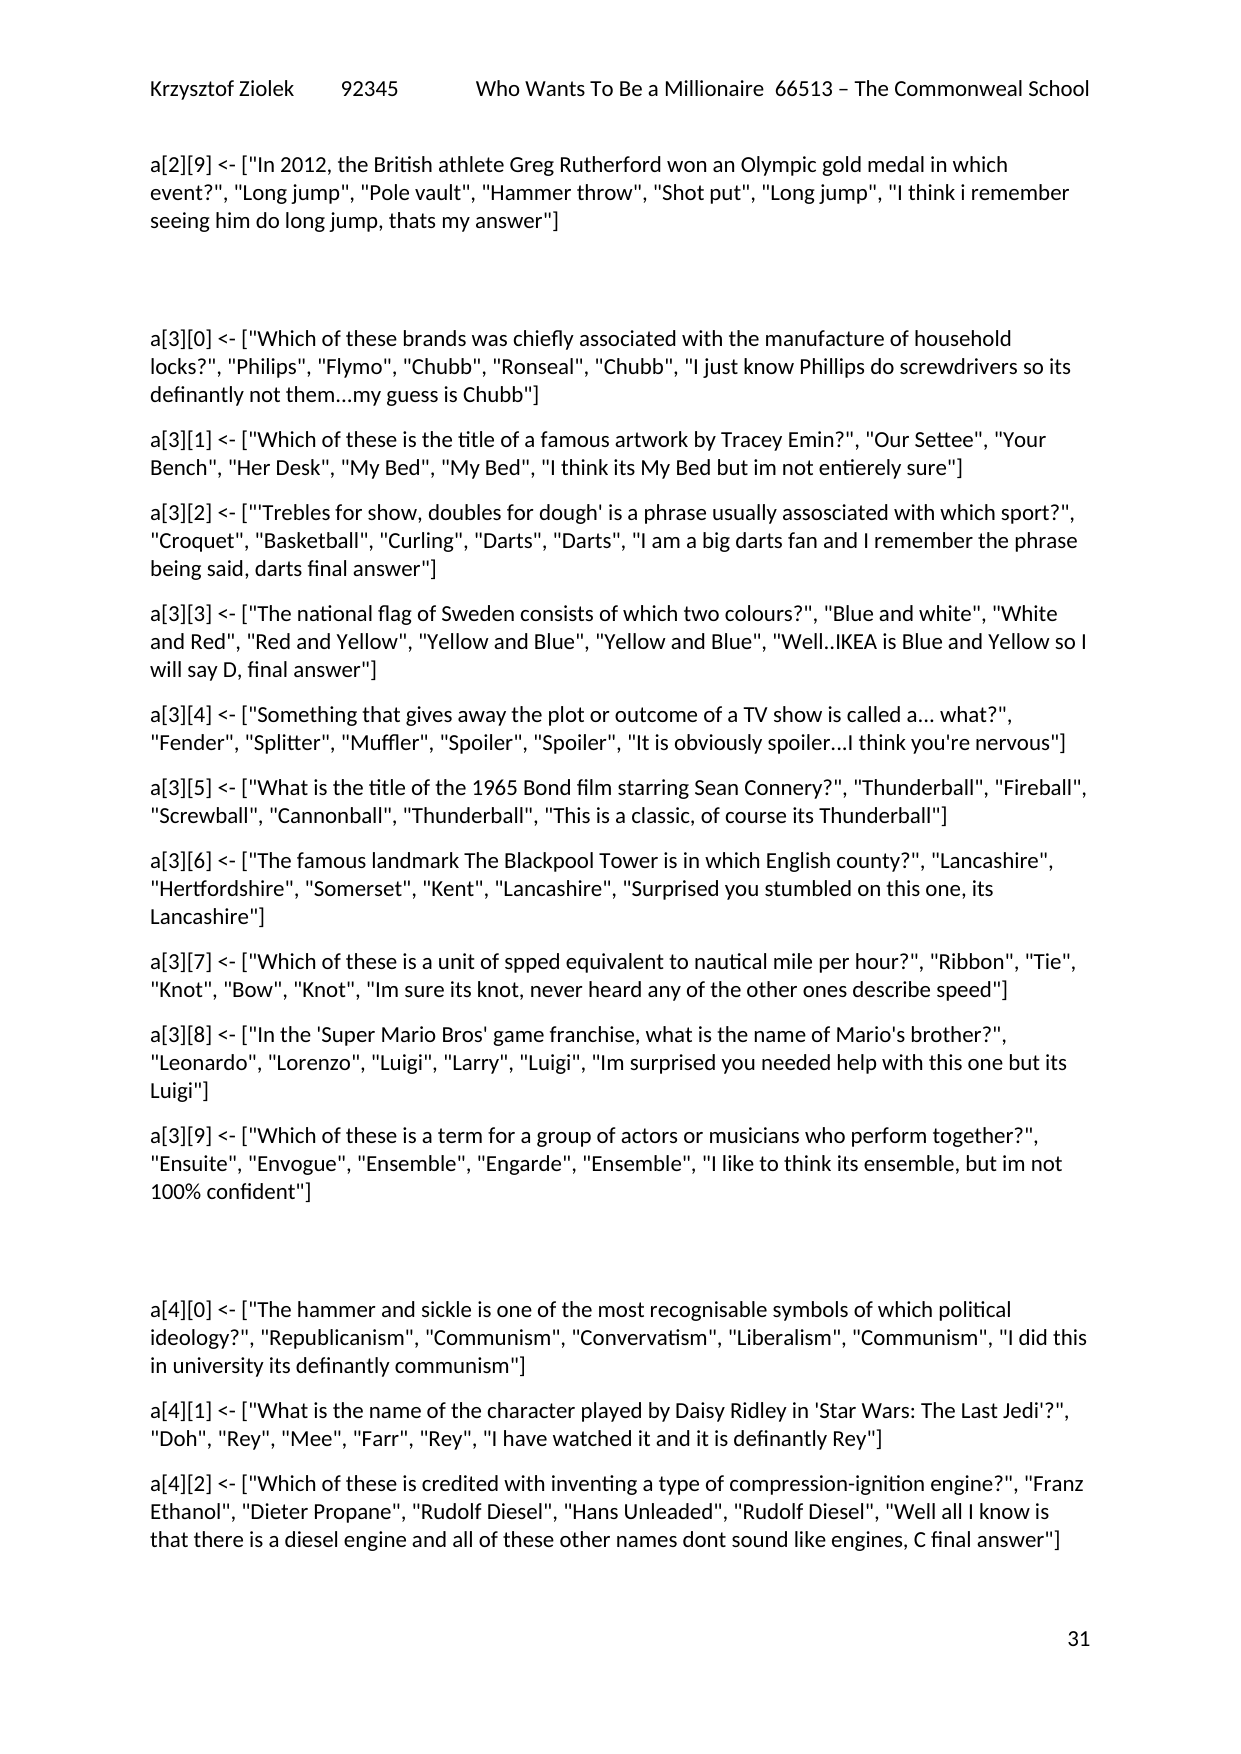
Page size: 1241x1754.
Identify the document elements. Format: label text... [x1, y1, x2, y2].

text a[4][1] <- ["What is the name of the character played by Daisy Ridley in 'Star Wars: The Last Jedi'?", "Doh", "Rey", "Mee", "Farr", "Rey", "I have watched it and it is definantly Rey"] [150, 1396, 1090, 1452]
text a[3][4] <- ["Something that gives away the plot or outcome of a TV show is called a... what?", "Fender", "Splitter", "Muffler", "Spoiler", "Spoiler", "It is obviously spoiler...I think you're nervous"] [150, 700, 1090, 756]
text a[3][0] <- ["Which of these brands was chiefly associated with the manufacture of household locks?", "Philips", "Flymo", "Chubb", "Ronseal", "Chubb", "I just know Phillips do screwdrivers so its definantly not them...my guess is Chubb"] [150, 324, 1090, 408]
text a[3][9] <- ["Which of these is a term for a group of actors or musicians who perform together?", "Ensuite", "Envogue", "Ensemble", "Engarde", "Ensemble", "I like to think its ensemble, but im not 100% confident"] [150, 1121, 1090, 1205]
text a[2][9] <- ["In 2012, the British athlete Greg Rutherford won an Olympic gold medal in which event?", "Long jump", "Pole vault", "Hammer throw", "Shot put", "Long jump", "I think i remember seeing him do long jump, thats my answer"] [150, 150, 1090, 234]
text a[3][2] <- ["'Trebles for show, doubles for dough' is a phrase usually assosciated with which sport?", "Croquet", "Basketball", "Curling", "Darts", "Darts", "I am a big darts fan and I remember the phrase being said, darts final answer"] [150, 498, 1090, 582]
text a[3][5] <- ["What is the title of the 1965 Bond film starring Sean Connery?", "Thunderball", "Fireball", "Screwball", "Cannonball", "Thunderball", "This is a classic, of course its Thunderball"] [150, 773, 1090, 829]
text a[3][6] <- ["The famous landmark The Blackpool Tower is in which English county?", "Lancashire", "Hertfordshire", "Somerset", "Kent", "Lancashire", "Surprised you stumbled on this one, its Lancashire"] [150, 846, 1090, 930]
text a[3][7] <- ["Which of these is a unit of spped equivalent to nautical mile per hour?", "Ribbon", "Tie", "Knot", "Bow", "Knot", "Im sure its knot, never heard any of the other ones describe speed"] [150, 947, 1090, 1003]
text a[4][0] <- ["The hammer and sickle is one of the most recognisable symbols of which political ideology?", "Republicanism", "Communism", "Convervatism", "Liberalism", "Communism", "I did this in university its definantly communism"] [150, 1295, 1090, 1379]
text a[3][3] <- ["The national flag of Sweden consists of which two colours?", "Blue and white", "White and Red", "Red and Yellow", "Yellow and Blue", "Yellow and Blue", "Well..IKEA is Blue and Yellow so I will say D, final answer"] [150, 599, 1090, 683]
text a[3][1] <- ["Which of these is the title of a famous artwork by Tracey Emin?", "Our Settee", "Your Bench", "Her Desk", "My Bed", "My Bed", "I think its My Bed but im not entierely sure"] [150, 425, 1090, 481]
text a[4][2] <- ["Which of these is credited with inventing a type of compression-ignition engine?", "Franz Ethanol", "Dieter Propane", "Rudolf Diesel", "Hans Unleaded", "Rudolf Diesel", "Well all I know is that there is a diesel engine and all of these other names dont sound like engines, C final answer"] [150, 1469, 1090, 1553]
text a[3][8] <- ["In the 'Super Mario Bros' game franchise, what is the name of Mario's brother?", "Leonardo", "Lorenzo", "Luigi", "Larry", "Luigi", "Im surprised you needed help with this one but its Luigi"] [150, 1020, 1090, 1104]
